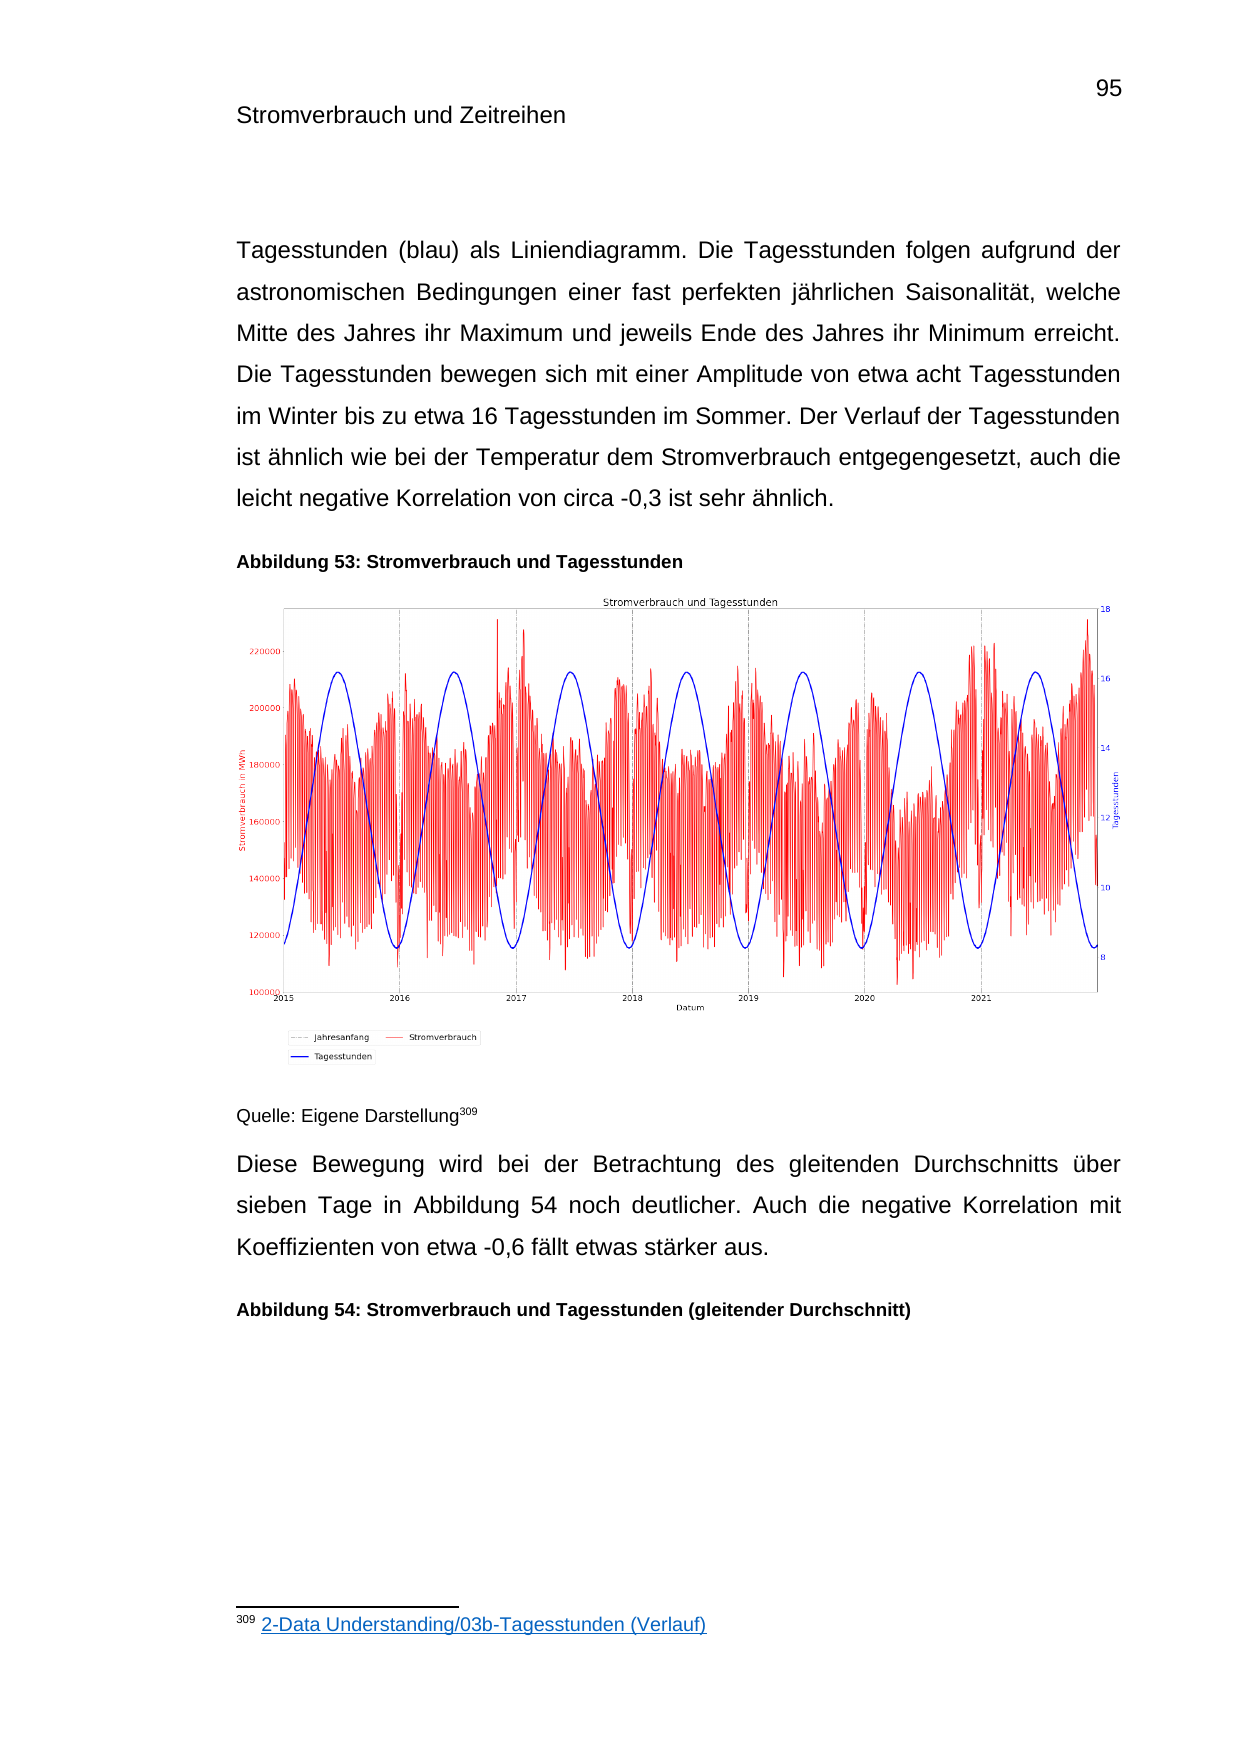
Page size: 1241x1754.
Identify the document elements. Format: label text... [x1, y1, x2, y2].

text Quelle: Eigene Darstellung [236, 1105, 1122, 1127]
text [236, 236, 1122, 512]
text Diese Bewegung wird bei der Betrachtung des gleitenden Durchschnitts über sieben Tage in Abbildung 54 noch deutlicher. Auch die negative Korrelation mit Koeffizienten von etwa -0,6 fällt etwas stärker aus. [236, 1150, 1122, 1260]
picture [236, 595, 1123, 1067]
text Abbildung 54: Stromverbrauch und Tagesstunden (gleitender Durchschnitt) [236, 1299, 1122, 1321]
text Abbildung 53: Stromverbrauch und Tagesstunden [236, 551, 1122, 572]
